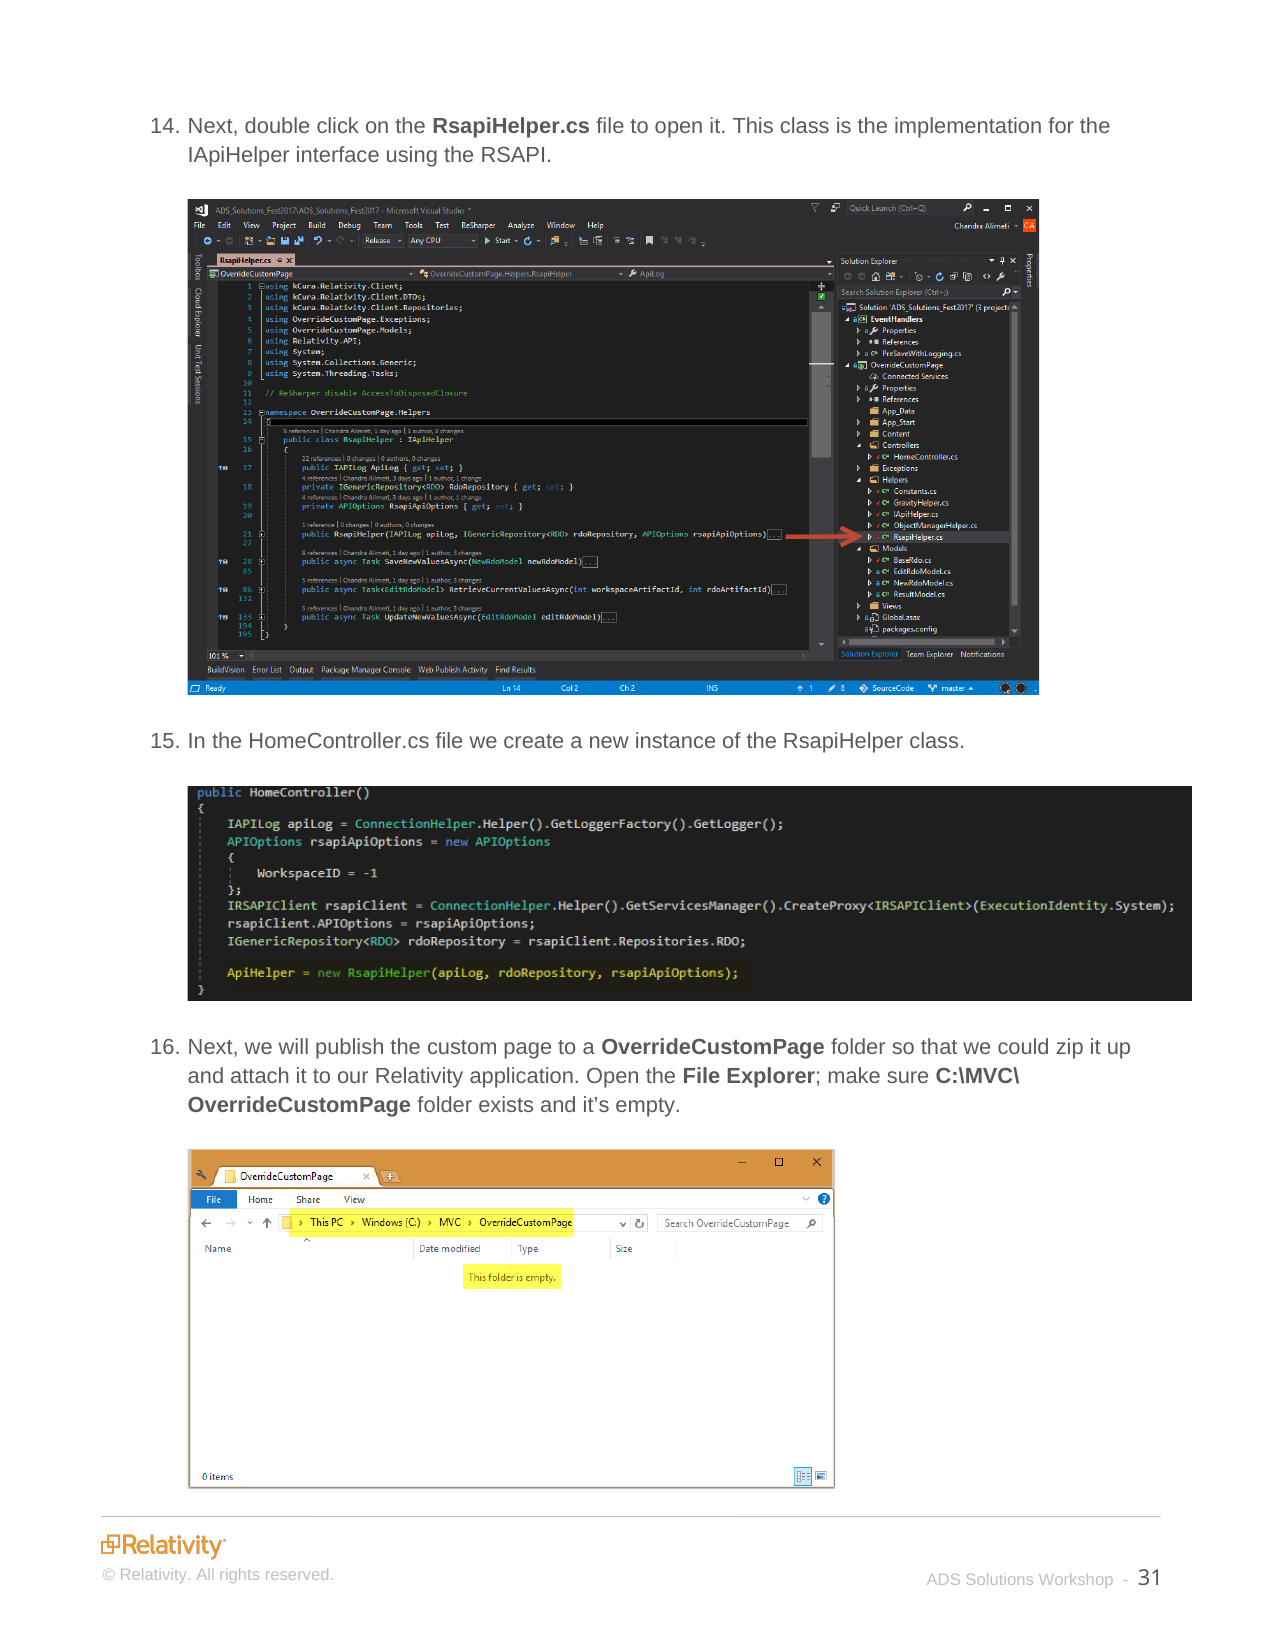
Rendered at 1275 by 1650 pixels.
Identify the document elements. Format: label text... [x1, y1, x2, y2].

list Next, double click on the RsapiHelper.cs file to open it. This class is the implementation for the IApiHelper interface using the RSAPI. [150, 112, 1162, 167]
picture [187, 199, 1040, 695]
list Next, we will publish the custom page to a OverrideCustomPage folder so that we could zip it up and attach it to our Relativity application. Open the File Explorer; make sure C:\MVC\OverrideCustomPage folder exists and it’s empty. [150, 1034, 1162, 1117]
picture [187, 786, 1192, 1001]
list In the HomeController.cs file we create a new instance of the RsapiHelper class. [150, 728, 1162, 753]
picture [187, 1149, 836, 1489]
picture [100, 1534, 227, 1560]
